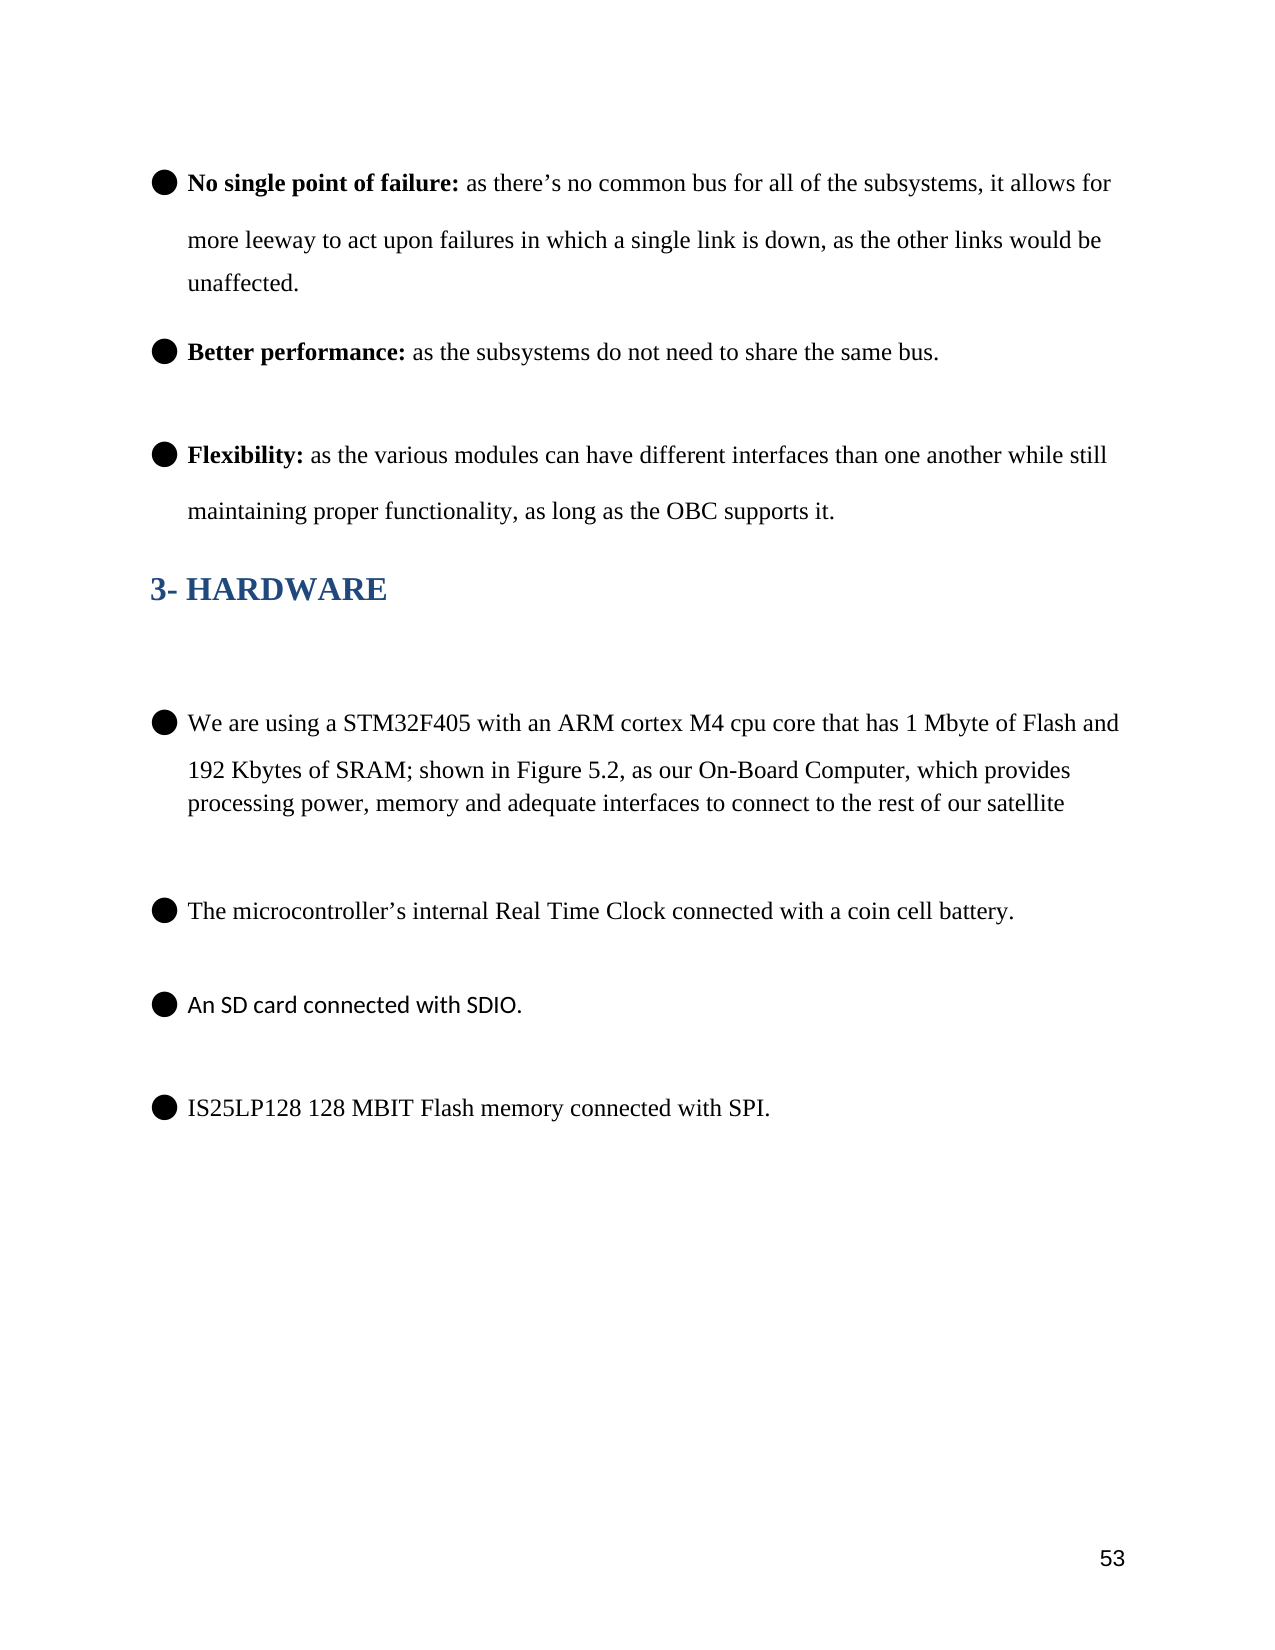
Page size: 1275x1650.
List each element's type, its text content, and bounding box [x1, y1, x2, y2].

subtitle 3- HARDWARE [150, 569, 1089, 607]
list An SD card connected with SDIO. [150, 964, 1125, 1032]
list IS25LP128 128 MBIT Flash memory connected with SPI. [150, 1067, 1125, 1136]
list Better performance: as the subsystems do not need to share the same bus. [150, 311, 1125, 379]
list The microcontroller’s internal Real Time Clock connected with a coin cell battery. [150, 870, 1125, 939]
list We are using a STM32F405 with an ARM cortex M4 cpu core that has 1 Mbyte of Flash and 192 Kbytes of SRAM; shown in Figure 5.2, as our On-Board Computer, which provides processing power, memory and adequate interfaces to connect to the rest of our satellite [150, 682, 1125, 816]
list No single point of failure: as there’s no common bus for all of the subsystems, it allows for more leeway to act upon failures in which a single link is down, as the other links would be unaffected. [150, 142, 1125, 297]
list Flexibility: as the various modules can have different interfaces than one another while still maintaining proper functionality, as long as the OBC supports it. [150, 414, 1125, 525]
